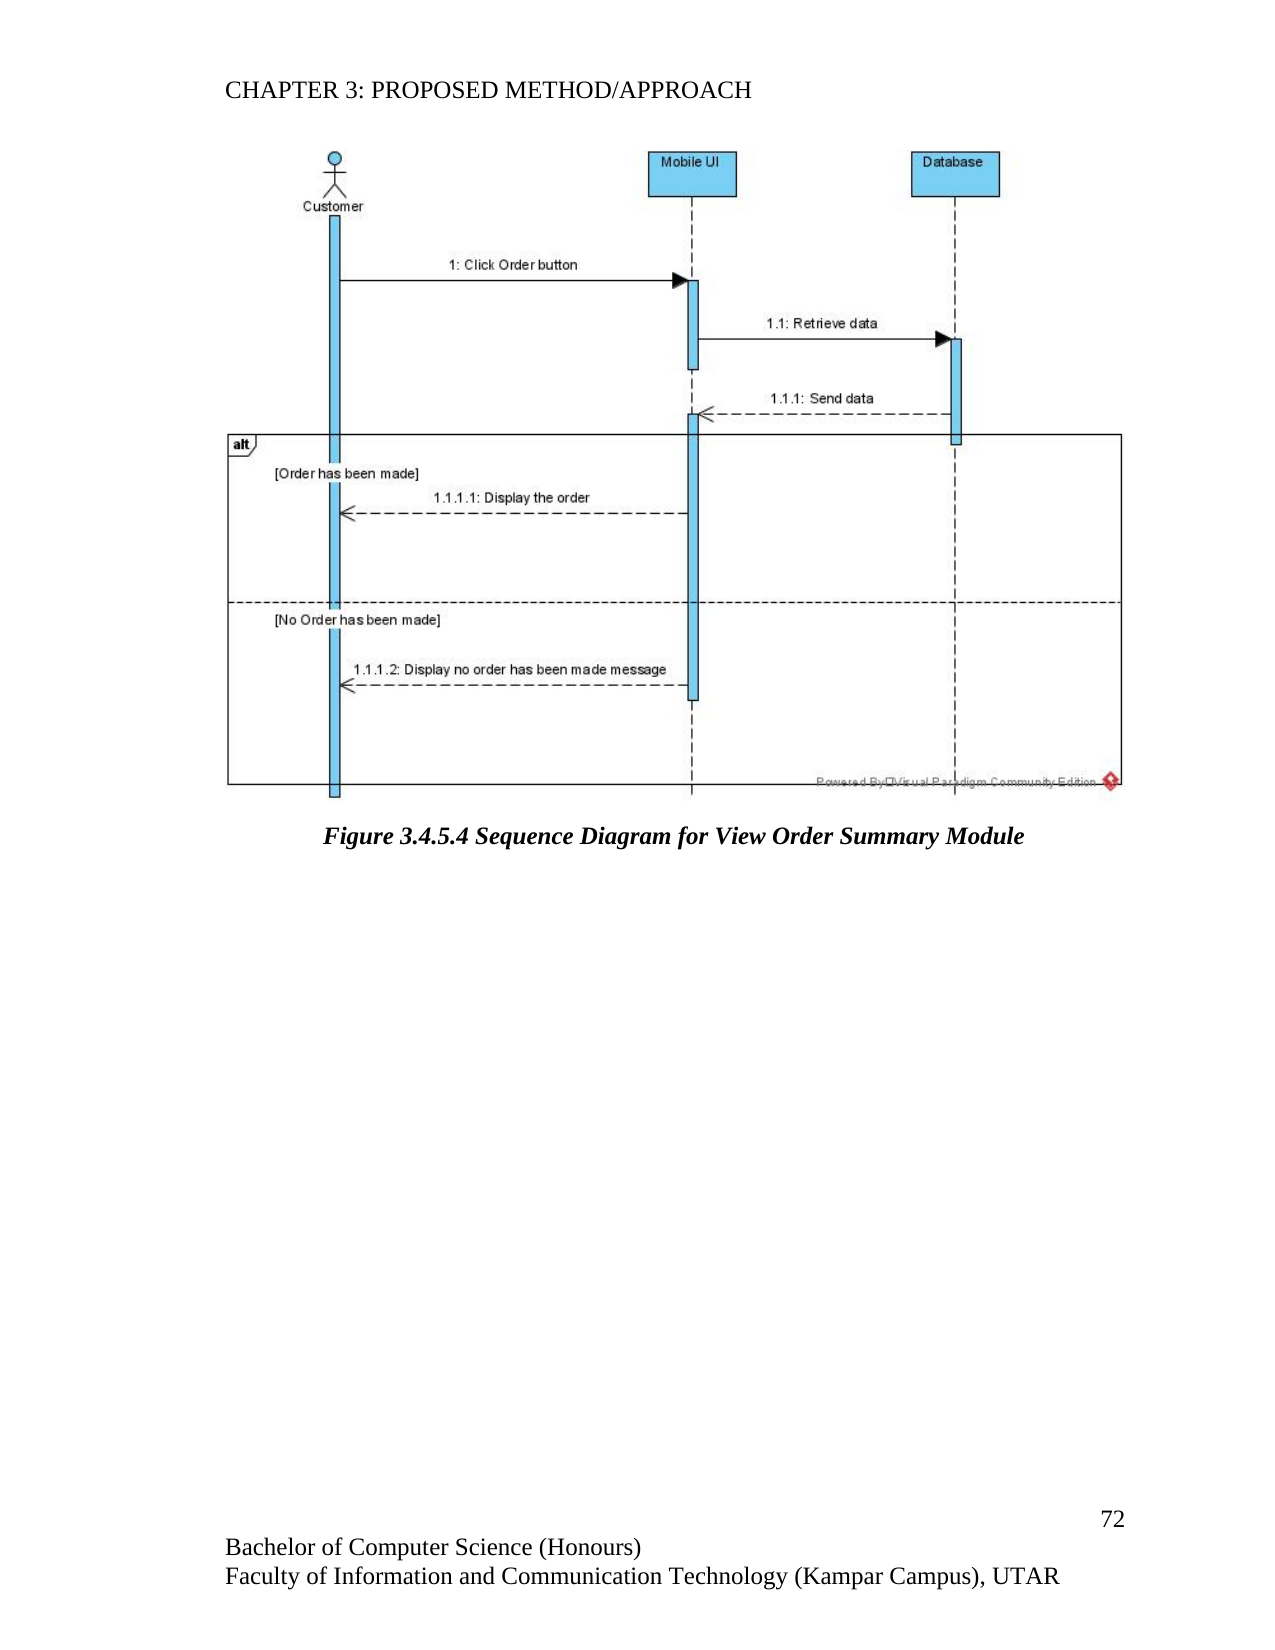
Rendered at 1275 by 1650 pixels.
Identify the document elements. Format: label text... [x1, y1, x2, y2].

picture [225, 150, 1125, 803]
text Figure 3.4.5.4 Sequence Diagram for View Order Summary Module [225, 821, 1125, 850]
